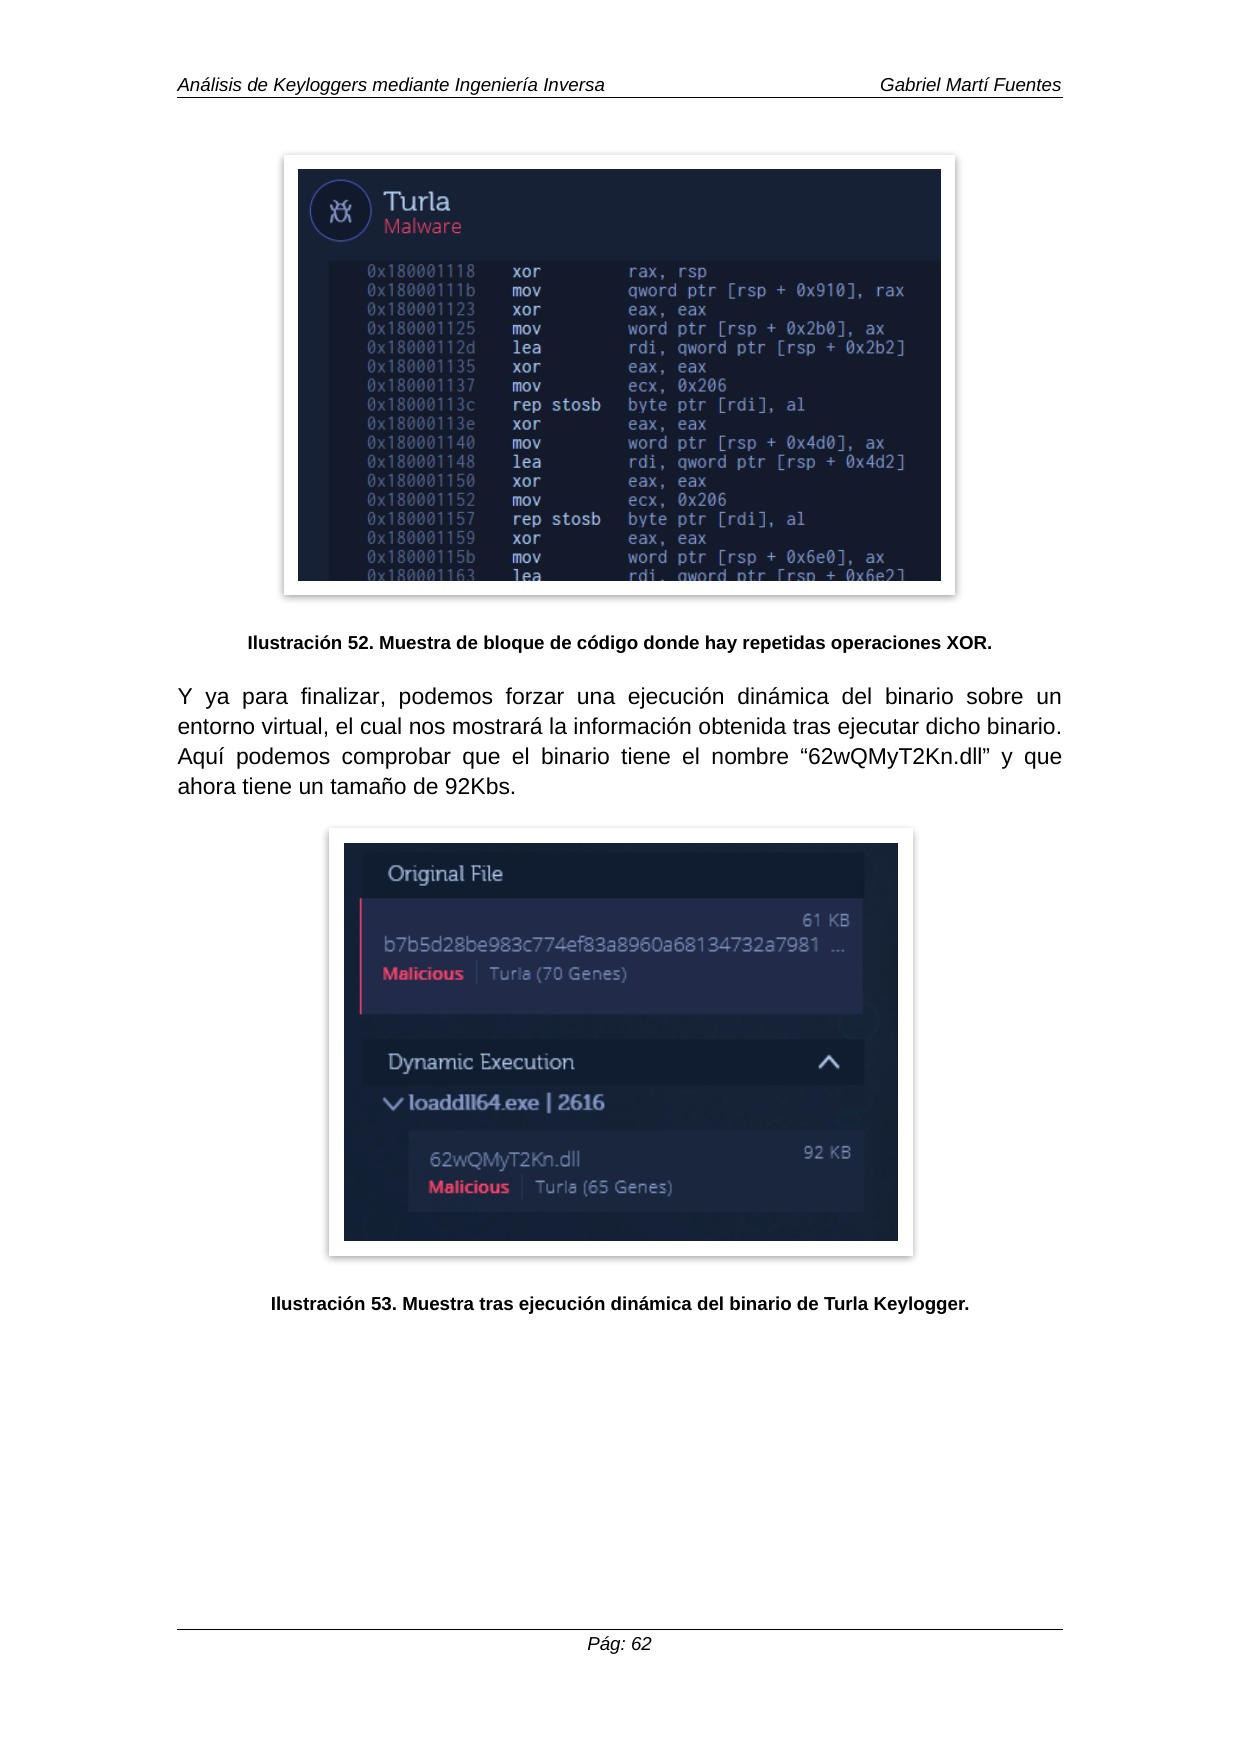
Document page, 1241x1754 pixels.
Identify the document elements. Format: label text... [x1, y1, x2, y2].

text Ilustración 52. Muestra de bloque de código donde hay repetidas operaciones XOR. [177, 632, 1063, 653]
text Y ya para finalizar, podemos forzar una ejecución dinámica del binario sobre un entorno virtual, el cual nos mostrará la información obtenida tras ejecutar dicho binario. Aquí podemos comprobar que el binario tiene el nombre “62wQMyT2Kn.dll” y que ahora tiene un tamaño de 92Kbs. [177, 683, 1063, 799]
picture [344, 843, 898, 1241]
text Ilustración 53. Muestra tras ejecución dinámica del binario de Turla Keylogger. [177, 1293, 1063, 1314]
picture [298, 169, 941, 581]
